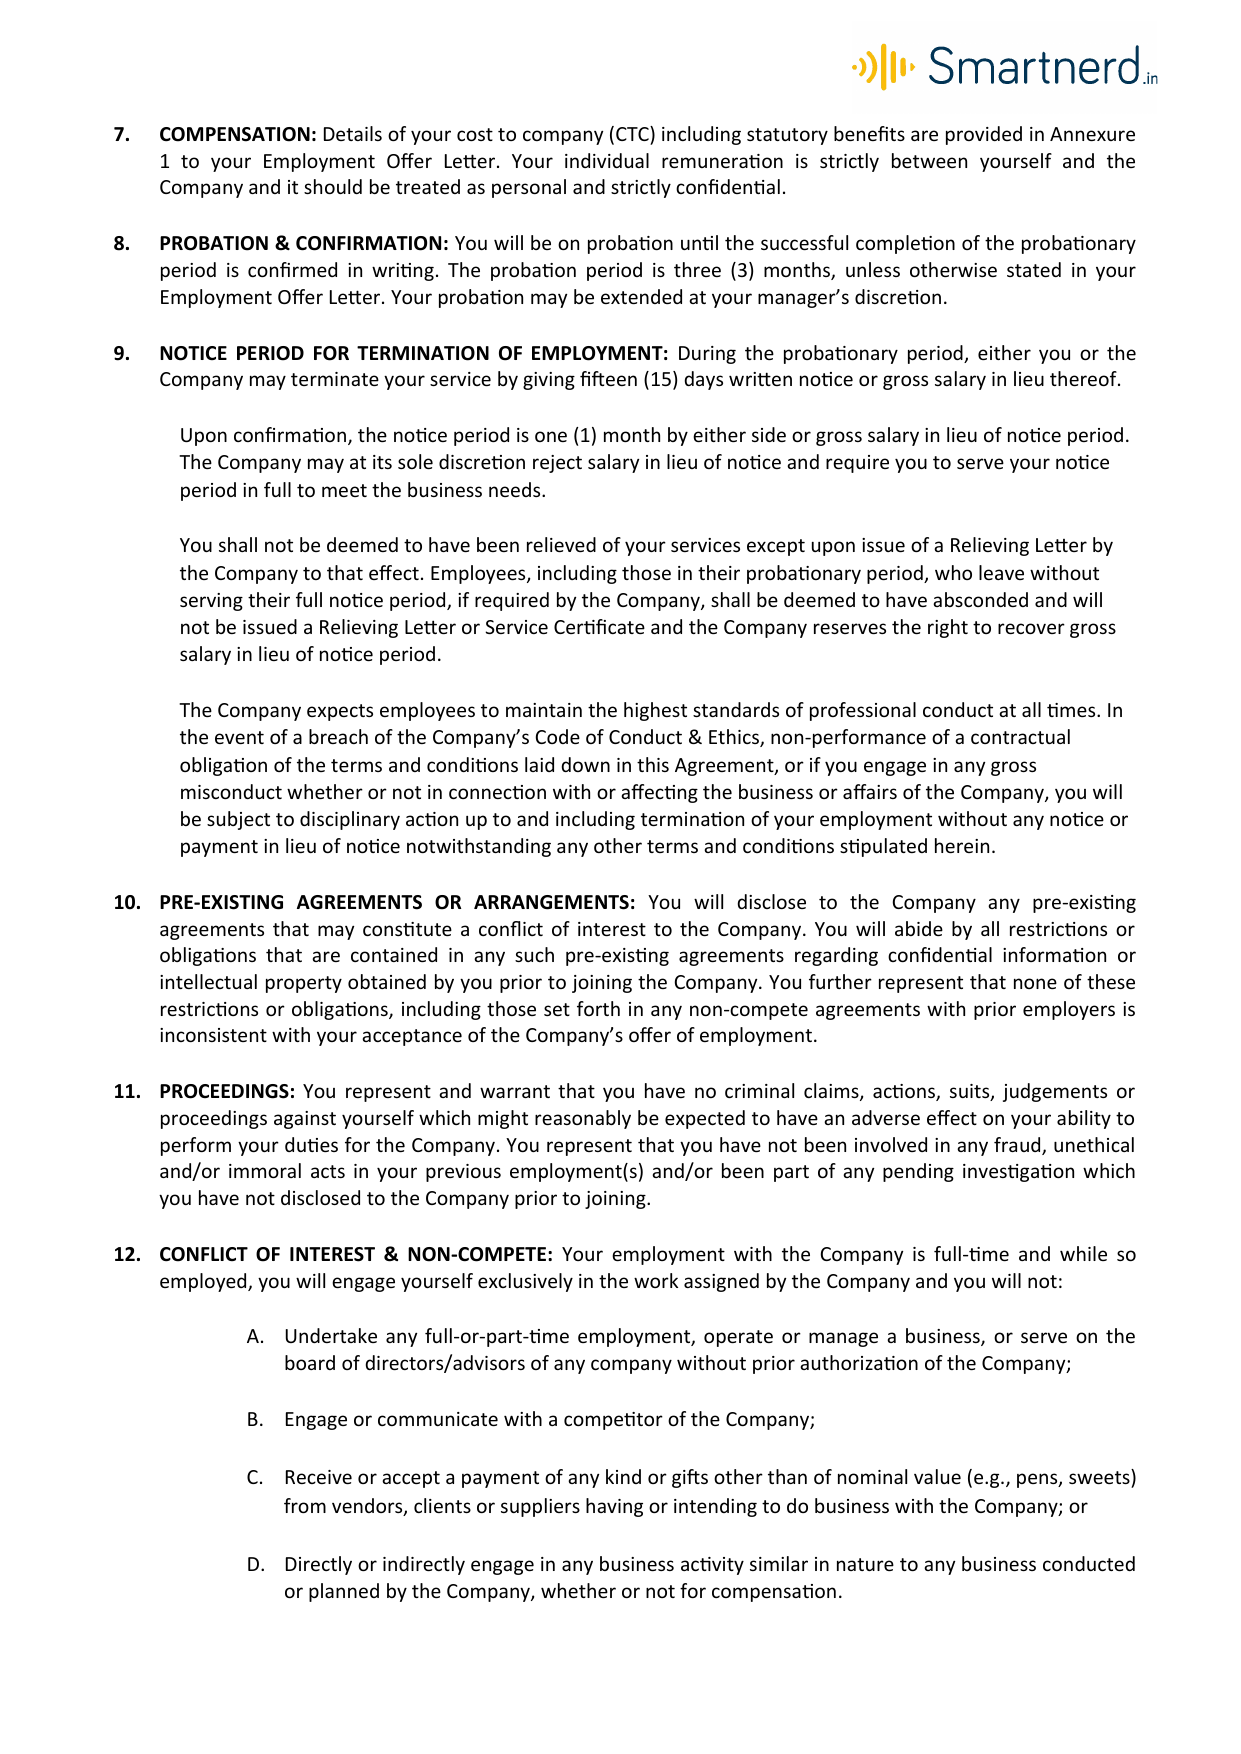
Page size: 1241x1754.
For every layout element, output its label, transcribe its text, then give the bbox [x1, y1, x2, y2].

text You shall not be deemed to have been relieved of your services except upon issue of a Relieving Letter by [179, 532, 1138, 558]
text Upon confirmation, the notice period is one (1) month by either side or gross salary in lieu of notice period. [179, 421, 1138, 448]
list Engage or communicate with a competitor of the Company; [246, 1405, 1138, 1431]
list Directly or indirectly engage in any business activity similar in nature to any business conducted or planned by the Company, whether or not for compensation. [246, 1550, 1138, 1603]
list PROCEEDINGS: You represent and warrant that you have no criminal claims, actions, suits, judgements or proceedings against yourself which might reasonably be expected to have an adverse effect on your ability to perform your duties for the Company. You represent that you have not been involved in any fraud, unethical and/or immoral acts in your previous employment(s) and/or been part of any pending investigation which you have not disclosed to the Company prior to joining. [113, 1077, 1137, 1211]
text The Company expects employees to maintain the highest standards of professional conduct at all times. In [179, 696, 1138, 723]
text payment in lieu of notice notwithstanding any other terms and conditions stipulated herein. [179, 832, 1138, 859]
text misconduct whether or not in connection with or affecting the business or affairs of the Company, you will [179, 778, 1138, 804]
text from vendors, clients or suppliers having or intending to do business with the Company; or [283, 1492, 1137, 1519]
text the event of a breach of the Company’s Code of Conduct & Ethics, non-performance of a contractual [179, 723, 1138, 750]
picture [852, 21, 1158, 114]
list Receive or accept a payment of any kind or gifts other than of nominal value (e.g., pens, sweets) [246, 1463, 1138, 1490]
text obligation of the terms and conditions laid down in this Agreement, or if you engage in any gross [179, 751, 1138, 777]
text not be issued a Relieving Letter or Service Certificate and the Company reserves the right to recover gross [179, 613, 1138, 640]
list Undertake any full-or-part-time employment, operate or manage a business, or serve on the board of directors/advisors of any company without prior authorization of the Company; [246, 1323, 1138, 1376]
list NOTICE PERIOD FOR TERMINATION OF EMPLOYMENT: During the probationary period, either you or the Company may terminate your service by giving fifteen (15) days written notice or gross salary in lieu thereof. [113, 339, 1137, 392]
text be subject to disciplinary action up to and including termination of your employment without any notice or [179, 805, 1138, 832]
list PRE-EXISTING AGREEMENTS OR ARRANGEMENTS: You will disclose to the Company any pre-existing agreements that may constitute a conflict of interest to the Company. You will abide by all restrictions or obligations that are contained in any such pre-existing agreements regarding confidential information or intellectual property obtained by you prior to joining the Company. You further represent that none of these restrictions or obligations, including those set forth in any non-compete agreements with prior employers is inconsistent with your acceptance of the Company’s offer of employment. [113, 888, 1137, 1048]
text salary in lieu of notice period. [179, 640, 1138, 667]
text the Company to that effect. Employees, including those in their probationary period, who leave without [179, 559, 1138, 586]
list PROBATION & CONFIRMATION: You will be on probation until the successful completion of the probationary period is confirmed in writing. The probation period is three (3) months, unless otherwise stated in your Employment Offer Letter. Your probation may be extended at your manager’s discretion. [113, 229, 1137, 309]
list COMPENSATION: Details of your cost to company (CTC) including statutory benefits are provided in Annexure 1 to your Employment Offer Letter. Your individual remuneration is strictly between yourself and the Company and it should be treated as personal and strictly confidential. [113, 120, 1137, 200]
text serving their full notice period, if required by the Company, shall be deemed to have absconded and will [179, 586, 1138, 613]
text period in full to meet the business needs. [179, 476, 1138, 502]
list CONFLICT OF INTEREST & NON-COMPETE: Your employment with the Company is full-time and while so employed, you will engage yourself exclusively in the work assigned by the Company and you will not: [113, 1240, 1137, 1293]
text The Company may at its sole discretion reject salary in lieu of notice and require you to serve your notice [179, 448, 1138, 475]
